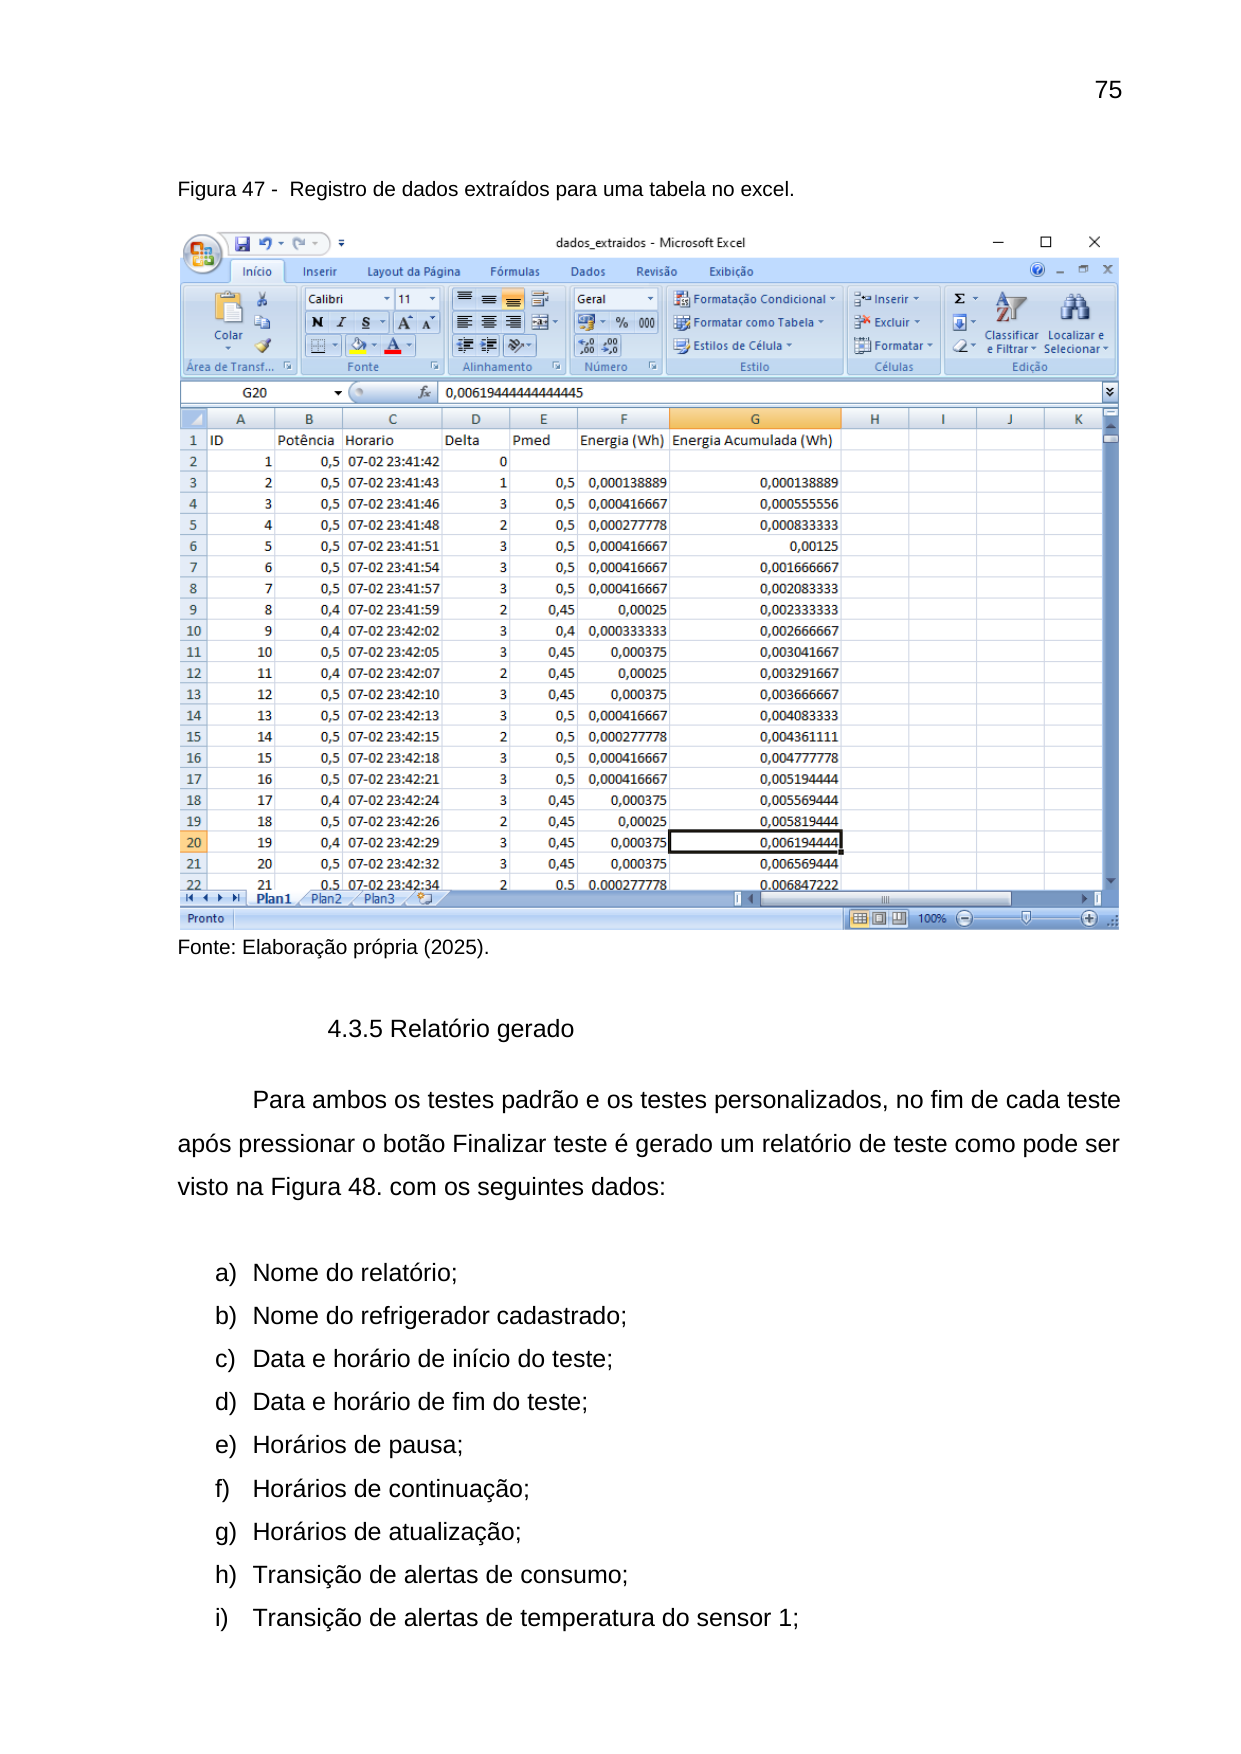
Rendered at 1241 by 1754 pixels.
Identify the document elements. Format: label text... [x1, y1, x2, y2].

list Transição de alertas de consumo; [215, 1560, 1122, 1589]
text Fonte: Elaboração própria (2025). [177, 934, 1122, 958]
list Transição de alertas de temperatura do sensor 1; [215, 1603, 1122, 1632]
list Data e horário de fim do teste; [215, 1387, 1122, 1416]
list Horários de pausa; [215, 1431, 1122, 1459]
subtitle Figura 47 - Registro de dados extraídos para uma tabela no excel. [177, 177, 1122, 201]
list Nome do relatório; [215, 1258, 1122, 1287]
list Data e horário de início do teste; [215, 1344, 1122, 1373]
list Nome do refrigerador cadastrado; [215, 1301, 1122, 1330]
text Para ambos os testes padrão e os testes personalizados, no fim de cada teste após pressionar o botão Finalizar teste é gerado um relatório de teste como pode ser visto na Figura 48. com os seguintes dados: [177, 1086, 1122, 1201]
list Horários de atualização; [215, 1517, 1122, 1546]
list Horários de continuação; [215, 1474, 1122, 1502]
picture [179, 226, 1120, 931]
subtitle 4.3.5 Relatório gerado [252, 1014, 1122, 1042]
